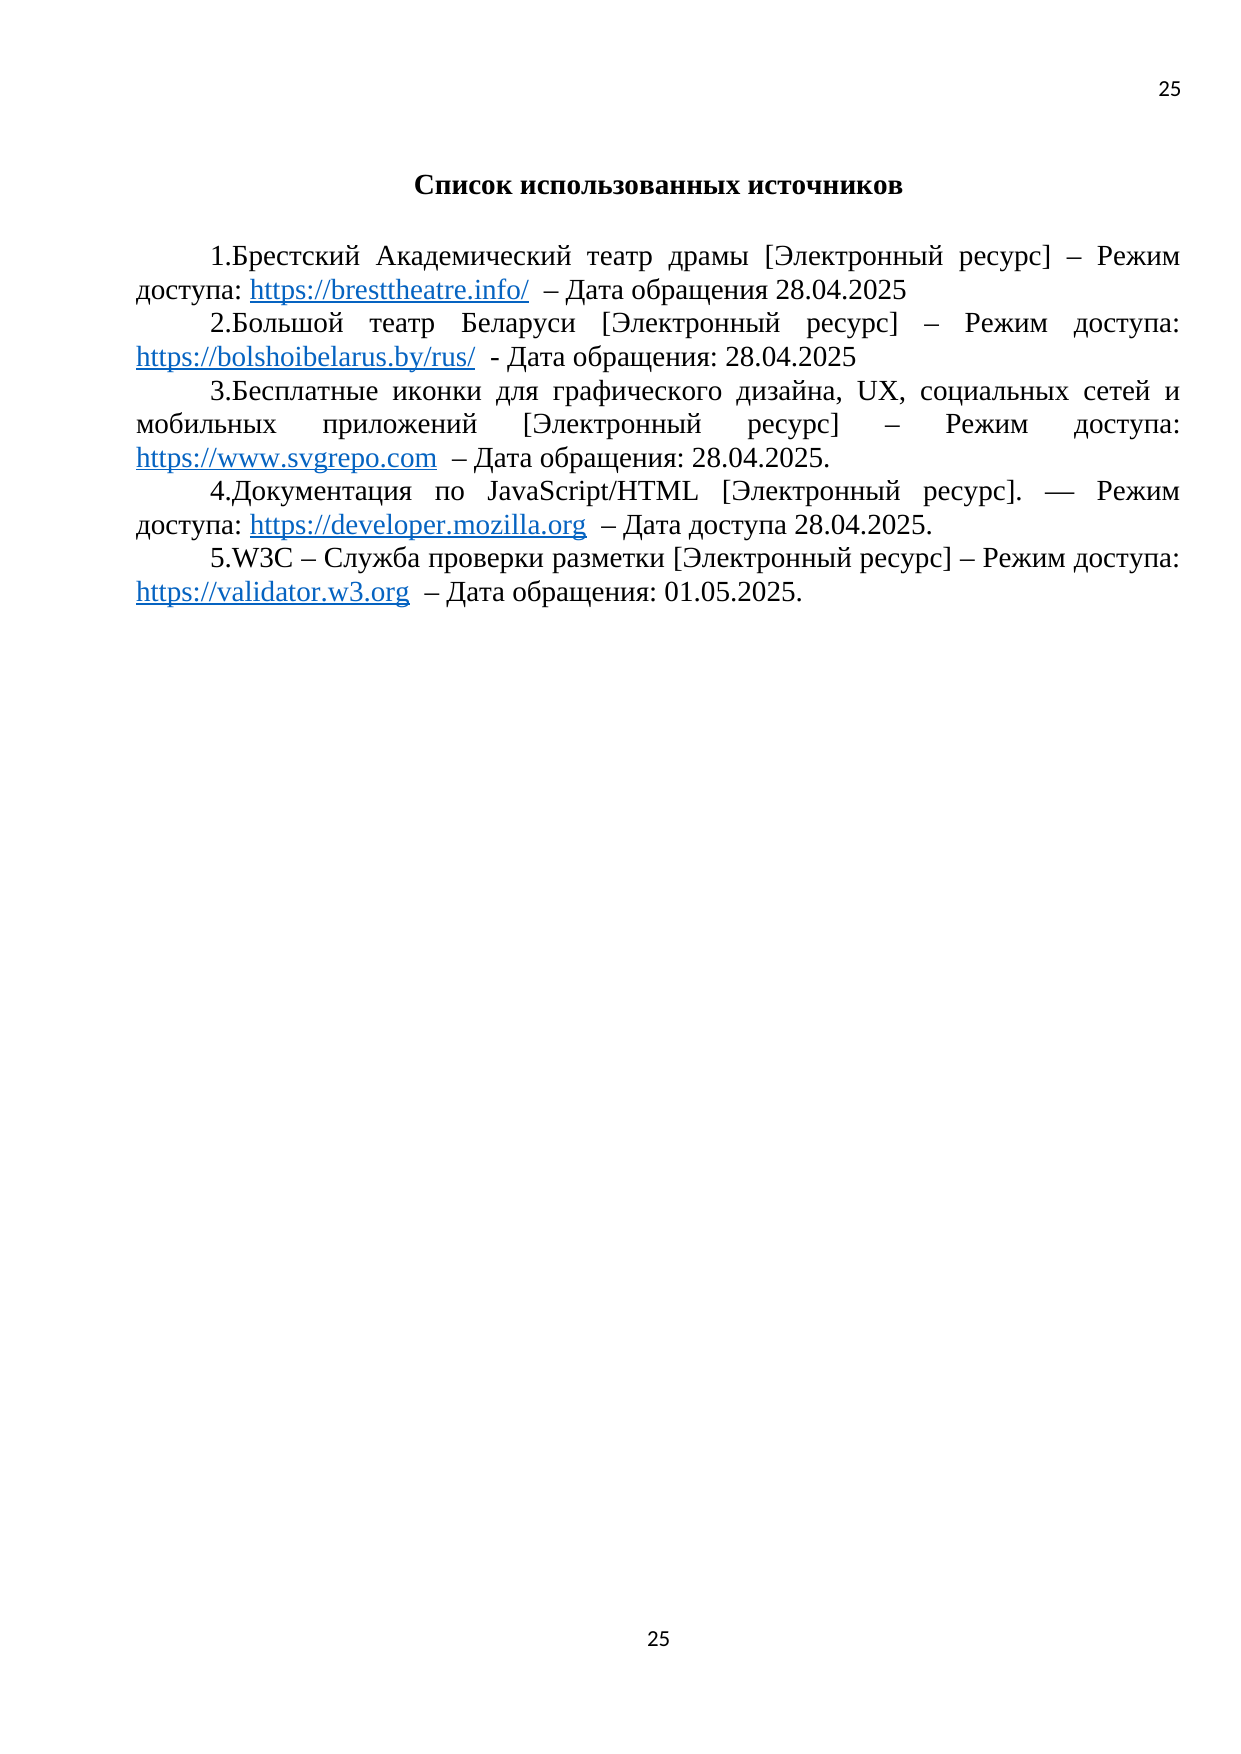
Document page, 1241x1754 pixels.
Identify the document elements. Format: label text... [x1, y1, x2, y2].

text 1.Брестский Академический театр драмы [Электронный ресурс] – Режим доступа: https://bresttheatre.info/ – Дата обращения 28.04.2025 [136, 238, 1181, 306]
text 5.W3C – Служба проверки разметки [Электронный ресурс] – Режим доступа: https://validator.w3.org – Дата обращения: 01.05.2025. [136, 540, 1181, 607]
subtitle Список использованных источников [136, 167, 1181, 201]
text 4.Документация по JavaScript/HTML [Электронный ресурс]. — Режим доступа: https://developer.mozilla.org – Дата доступа 28.04.2025. [136, 473, 1181, 540]
text 2.Большой театр Беларуси [Электронный ресурс] – Режим доступа: https://bolshoibelarus.by/rus/ - Дата обращения: 28.04.2025 [136, 306, 1181, 373]
text 3.Бесплатные иконки для графического дизайна, UX, социальных сетей и мобильных приложений [Электронный ресурс] – Режим доступа: https://www.svgrepo.com – Дата обращения: 28.04.2025. [136, 373, 1181, 473]
